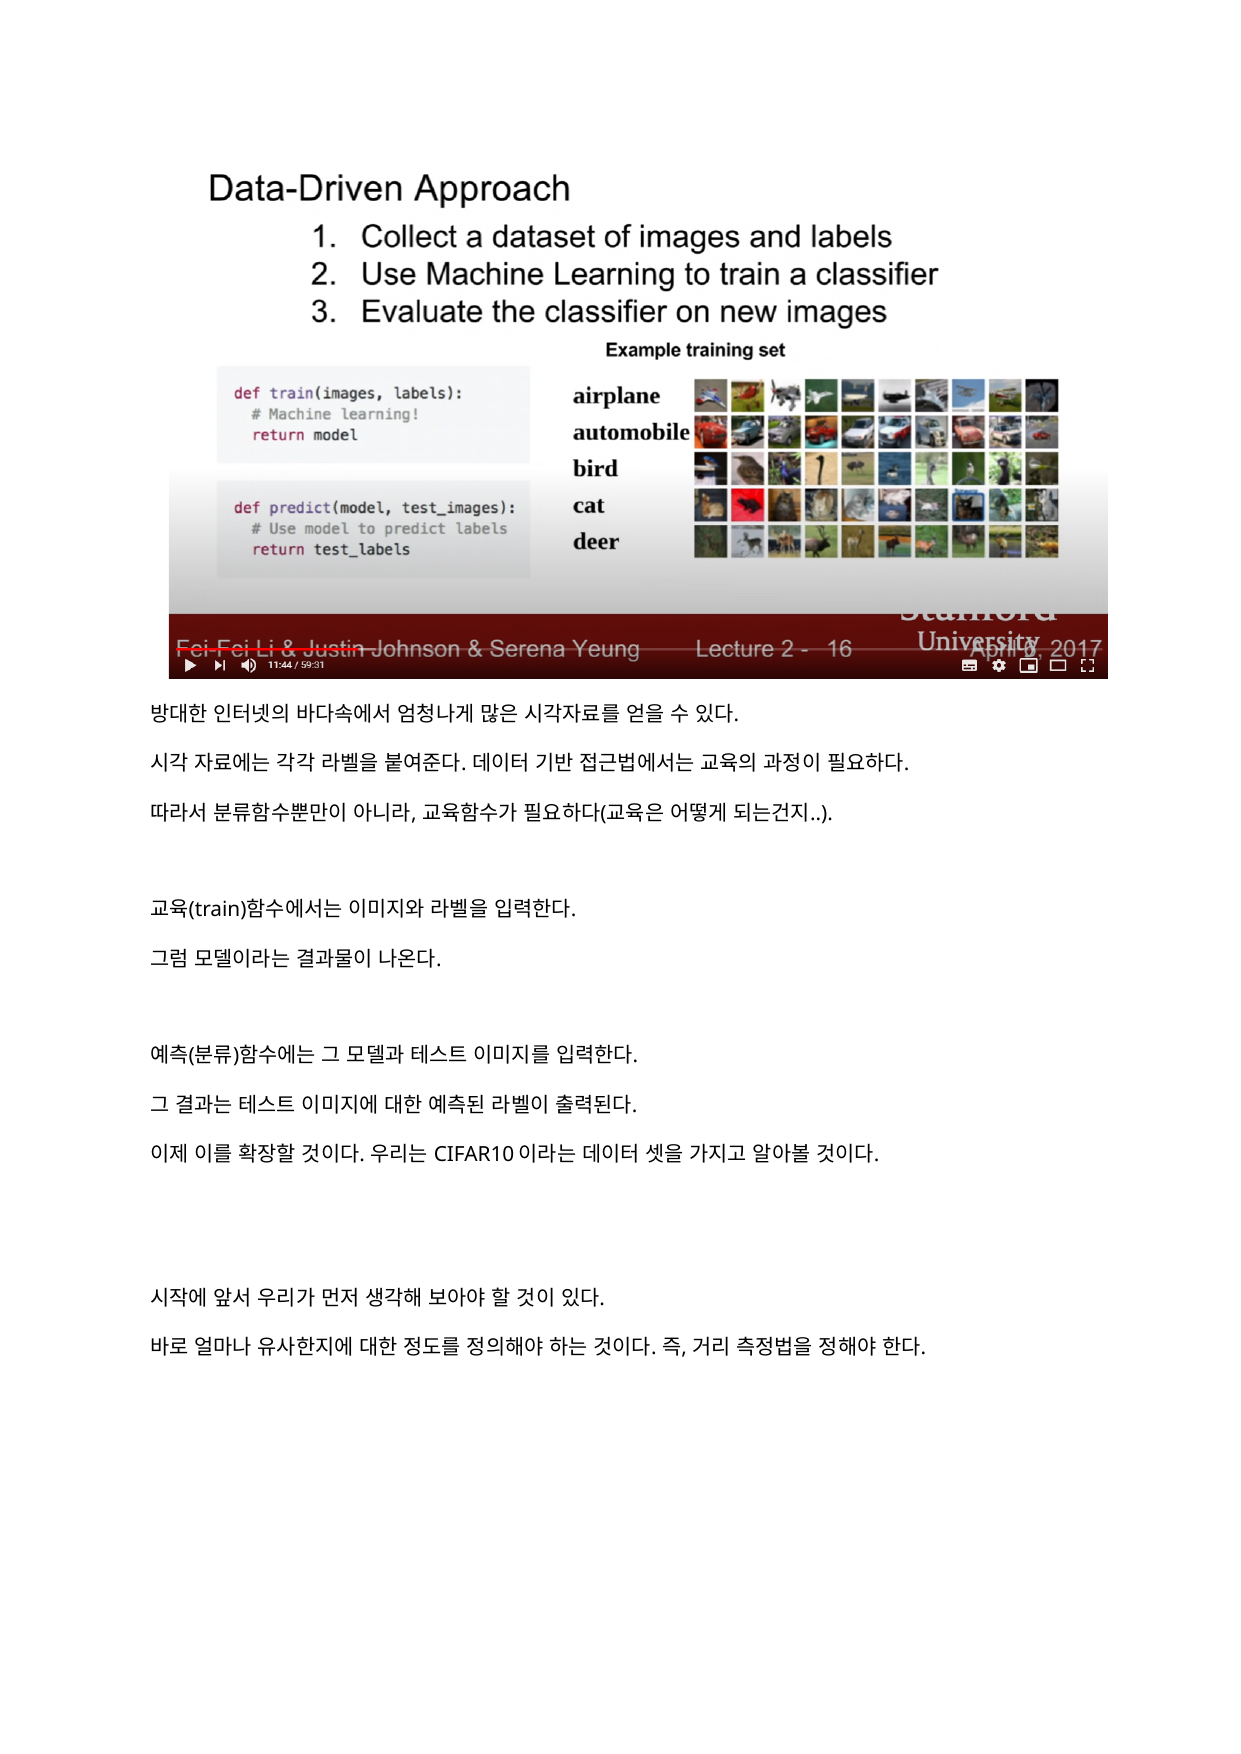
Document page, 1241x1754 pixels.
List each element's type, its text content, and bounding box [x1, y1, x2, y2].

text 시각 자료에는 각각 라벨을 붙여준다. 데이터 기반 접근법에서는 교육의 과정이 필요하다. [150, 746, 1090, 777]
text 그 결과는 테스트 이미지에 대한 예측된 라벨이 출력된다. [150, 1088, 1090, 1118]
text 시작에 앞서 우리가 먼저 생각해 보아야 할 것이 있다. [150, 1281, 1090, 1311]
text 방대한 인터넷의 바다속에서 엄청나게 많은 시각자료를 얻을 수 있다. [150, 697, 1090, 727]
text 그럼 모델이라는 결과물이 나온다. [150, 942, 1090, 972]
text 교육(train)함수에서는 이미지와 라벨을 입력한다. [150, 892, 1090, 923]
text 이제 이를 확장할 것이다. 우리는 CIFAR10이라는 데이터 셋을 가지고 알아볼 것이다. [150, 1137, 1090, 1167]
text 예측(분류)함수에는 그 모델과 테스트 이미지를 입력한다. [150, 1038, 1090, 1069]
text 따라서 분류함수뿐만이 아니라, 교육함수가 필요하다(교육은 어떻게 되는건지..). [150, 796, 1090, 826]
text 바로 얼마나 유사한지에 대한 정도를 정의해야 하는 것이다. 즉, 거리 측정법을 정해야 한다. [150, 1331, 1090, 1361]
